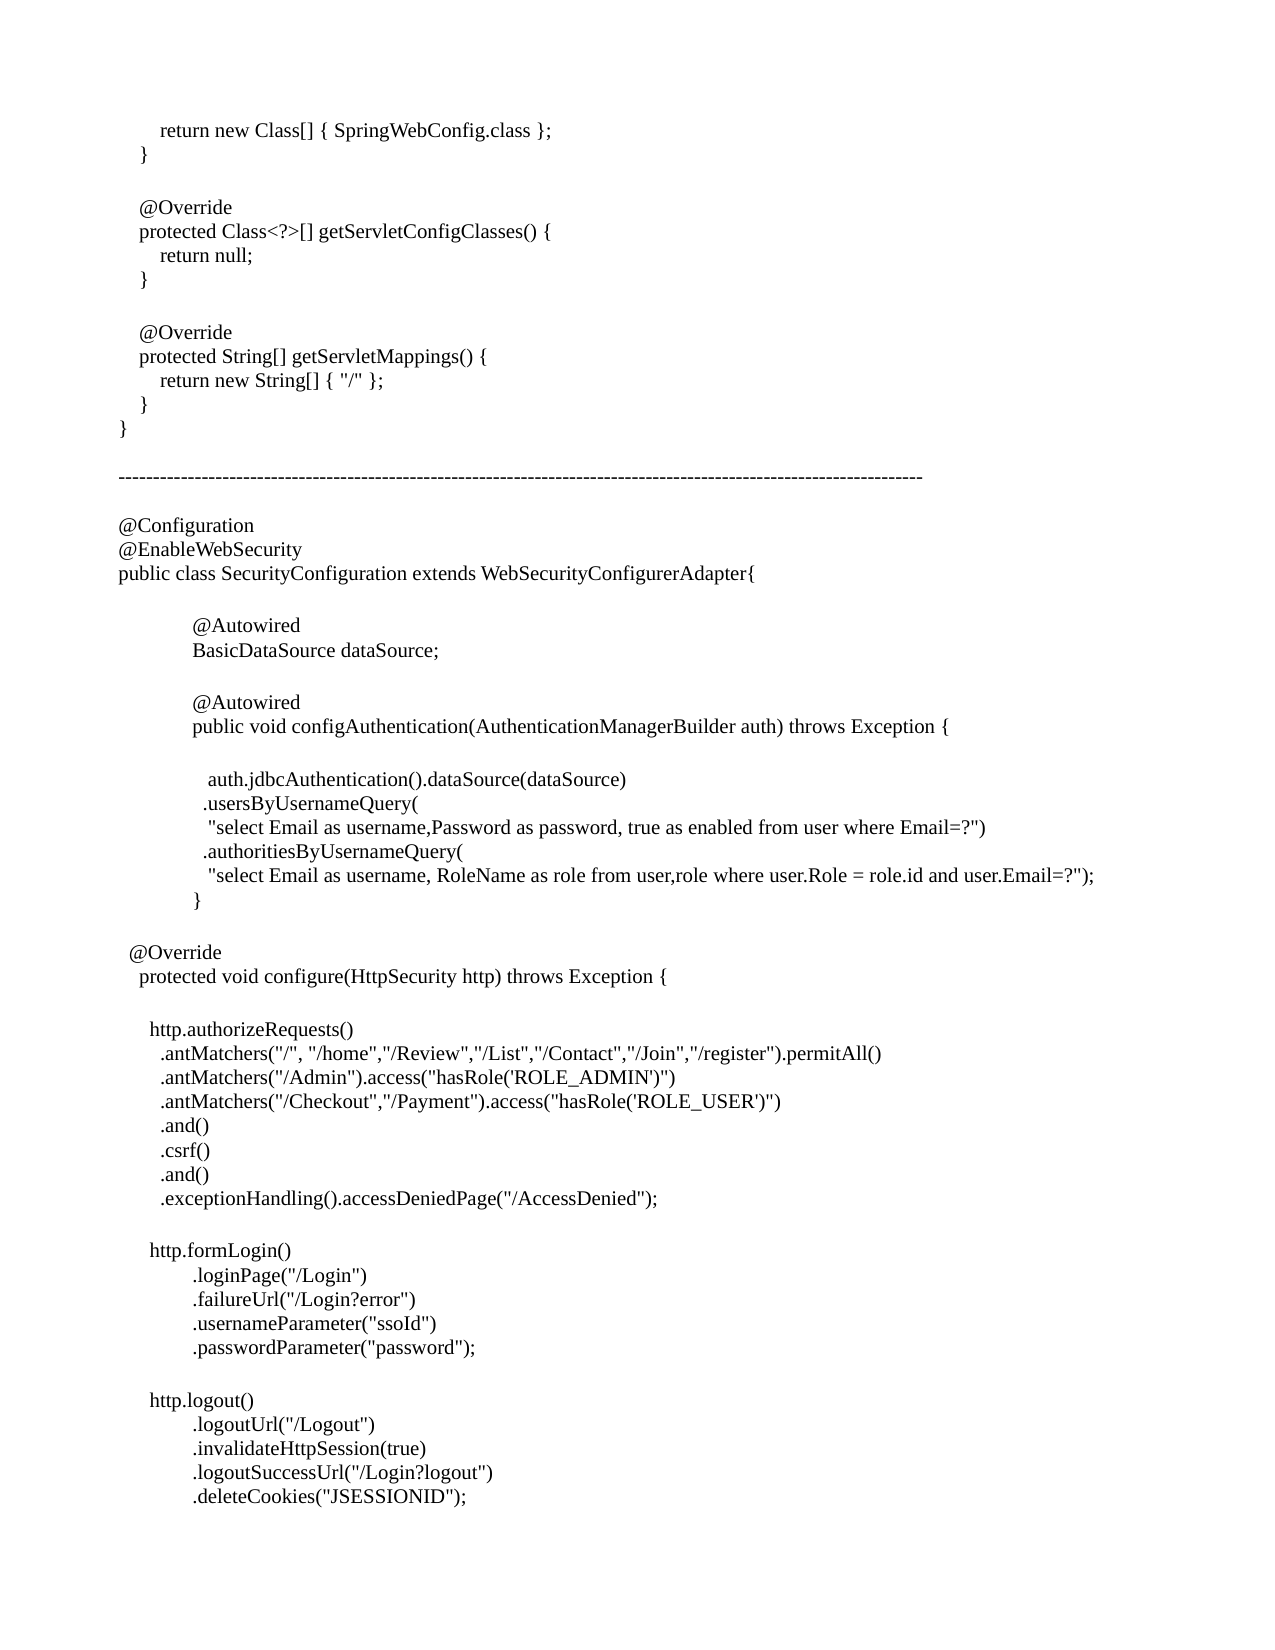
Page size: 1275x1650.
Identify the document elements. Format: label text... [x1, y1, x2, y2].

text .usersByUsernameQuery( [118, 791, 1157, 815]
text http.logout() [118, 1387, 1157, 1412]
text protected Class<?>[] getServletConfigClasses() { [118, 219, 1157, 243]
text .and() [118, 1113, 1157, 1137]
text .antMatchers("/Admin").access("hasRole('ROLE_ADMIN')") [118, 1065, 1157, 1089]
text .antMatchers("/Checkout","/Payment").access("hasRole('ROLE_USER')") [118, 1089, 1157, 1113]
text .logoutUrl("/Logout") [118, 1412, 1157, 1436]
text } [118, 887, 1157, 912]
text .and() [118, 1162, 1157, 1186]
text public class SecurityConfiguration extends WebSecurityConfigurerAdapter{ [118, 561, 1157, 585]
text .failureUrl("/Login?error") [118, 1287, 1157, 1311]
text return new Class[] { SpringWebConfig.class }; [118, 118, 1157, 142]
text .csrf() [118, 1137, 1157, 1162]
text .usernameParameter("ssoId") [118, 1311, 1157, 1335]
text .exceptionHandling().accessDeniedPage("/AccessDenied"); [118, 1186, 1157, 1210]
text .antMatchers("/", "/home","/Review","/List","/Contact","/Join","/register").permitAll() [118, 1041, 1157, 1065]
text auth.jdbcAuthentication().dataSource(dataSource) [118, 767, 1157, 791]
text public void configAuthentication(AuthenticationManagerBuilder auth) throws Exception { [118, 714, 1157, 738]
text .invalidateHttpSession(true) [118, 1436, 1157, 1460]
text .passwordParameter("password"); [118, 1335, 1157, 1359]
text @Override [118, 940, 1157, 964]
text @EnableWebSecurity [118, 537, 1157, 561]
text @Autowired [118, 690, 1157, 714]
text @Override [118, 195, 1157, 219]
text .loginPage("/Login") [118, 1262, 1157, 1287]
text @Autowired [118, 613, 1157, 637]
text } [118, 392, 1157, 416]
text @Override [118, 320, 1157, 344]
text -------------------------------------------------------------------------------------------------------------------- [118, 464, 1157, 488]
text protected void configure(HttpSecurity http) throws Exception { [118, 964, 1157, 988]
text @Configuration [118, 512, 1157, 537]
text http.formLogin() [118, 1238, 1157, 1262]
text return null; [118, 243, 1157, 267]
text "select Email as username,Password as password, true as enabled from user where Email=?") [118, 815, 1157, 839]
text } [118, 142, 1157, 166]
text BasicDataSource dataSource; [118, 637, 1157, 662]
text "select Email as username, RoleName as role from user,role where user.Role = role.id and user.Email=?"); [118, 863, 1157, 887]
text http.authorizeRequests() [118, 1017, 1157, 1041]
text return new String[] { "/" }; [118, 368, 1157, 392]
text } [118, 416, 1157, 440]
text .logoutSuccessUrl("/Login?logout") [118, 1460, 1157, 1484]
text .deleteCookies("JSESSIONID"); [118, 1484, 1157, 1508]
text .authoritiesByUsernameQuery( [118, 839, 1157, 863]
text } [118, 267, 1157, 291]
text protected String[] getServletMappings() { [118, 344, 1157, 368]
